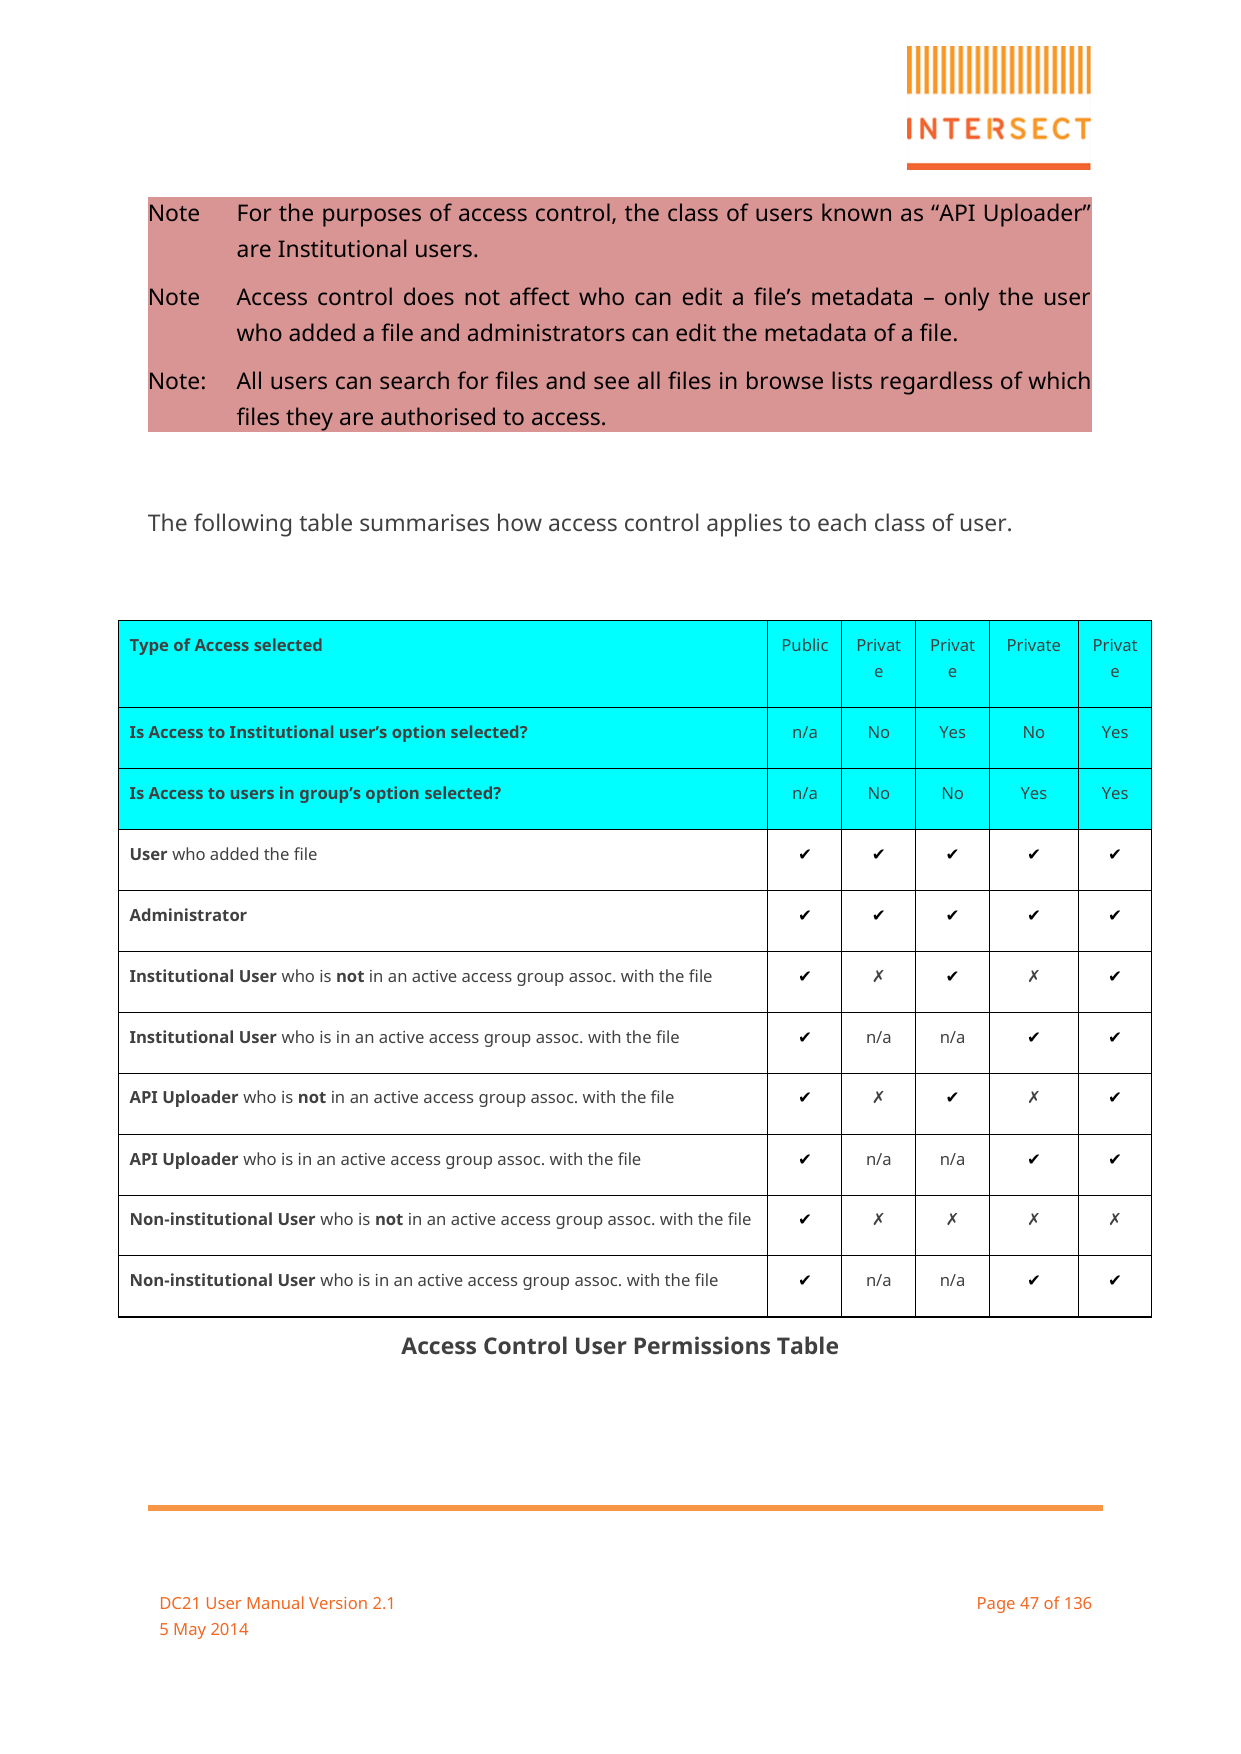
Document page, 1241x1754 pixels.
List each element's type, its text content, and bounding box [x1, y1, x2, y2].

text Note: All users can search for files and see all files in browse lists regardless of which files they are authorised to access. [148, 365, 1092, 432]
table_cell ✔ [1079, 1256, 1151, 1316]
text The following table summarises how access control applies to each class of user. [148, 506, 1092, 538]
table_header Private [1079, 621, 1151, 707]
table_cell Institutional User who is in an active access group assoc. with the file [119, 1013, 767, 1073]
table_cell Yes [916, 708, 989, 768]
table_header Type of Access selected [119, 621, 767, 707]
table_cell API Uploader who is not in an active access group assoc. with the file [119, 1074, 767, 1133]
table_cell User who added the file [119, 830, 767, 890]
table_cell ✔ [1079, 1074, 1151, 1133]
table_cell ✗ [842, 1196, 915, 1255]
table_cell ✔ [1079, 1013, 1151, 1073]
table_cell ✔ [990, 1013, 1078, 1073]
table_cell ✔ [768, 1074, 841, 1133]
table_cell Yes [1079, 708, 1151, 768]
table_cell n/a [916, 1256, 989, 1316]
table_cell ✔ [768, 830, 841, 890]
table_cell ✗ [842, 1074, 915, 1133]
table_cell ✔ [916, 830, 989, 890]
table_cell Non-institutional User who is in an active access group assoc. with the file [119, 1256, 767, 1316]
table_cell Administrator [119, 891, 767, 951]
table_cell Yes [1079, 769, 1151, 829]
table_cell ✔ [990, 1135, 1078, 1194]
table_cell ✔ [990, 891, 1078, 951]
table_cell n/a [916, 1135, 989, 1194]
table_cell ✔ [990, 1256, 1078, 1316]
table_cell n/a [768, 708, 841, 768]
text Note Access control does not affect who can edit a file’s metadata – only the user who added a file and administrators can edit the metadata of a file. [148, 281, 1092, 348]
table_cell Institutional User who is not in an active access group assoc. with the file [119, 952, 767, 1012]
table_cell Is Access to users in group’s option selected? [119, 769, 767, 829]
text Access Control User Permissions Table [148, 1330, 1092, 1361]
table_cell ✔ [1079, 830, 1151, 890]
table_cell ✗ [990, 1074, 1078, 1133]
table_cell ✔ [768, 891, 841, 951]
table_cell Non-institutional User who is not in an active access group assoc. with the file [119, 1196, 767, 1255]
table_cell ✗ [990, 952, 1078, 1012]
table_cell ✗ [1079, 1196, 1151, 1255]
table_cell ✔ [768, 1135, 841, 1194]
table_cell ✔ [990, 830, 1078, 890]
table_cell ✔ [916, 952, 989, 1012]
table_header Public [768, 621, 841, 707]
table_header Private [916, 621, 989, 707]
table_cell n/a [842, 1013, 915, 1073]
table_cell ✔ [1079, 891, 1151, 951]
picture [905, 44, 1093, 172]
table_cell No [842, 708, 915, 768]
table_cell n/a [842, 1135, 915, 1194]
text Note For the purposes of access control, the class of users known as “API Uploader” are Institutional users. [148, 197, 1092, 264]
table_cell No [990, 708, 1078, 768]
table_header Private [990, 621, 1078, 707]
table_cell No [916, 769, 989, 829]
table_cell ✔ [916, 891, 989, 951]
table_cell ✗ [990, 1196, 1078, 1255]
table_cell ✔ [768, 1013, 841, 1073]
table_cell ✔ [1079, 952, 1151, 1012]
table_cell ✔ [842, 830, 915, 890]
table_cell ✗ [842, 952, 915, 1012]
table_header Private [842, 621, 915, 707]
table_cell ✔ [842, 891, 915, 951]
table_cell ✔ [768, 1256, 841, 1316]
table_cell Yes [990, 769, 1078, 829]
table_cell API Uploader who is in an active access group assoc. with the file [119, 1135, 767, 1194]
table_cell ✔ [768, 952, 841, 1012]
table_cell n/a [768, 769, 841, 829]
table_cell n/a [916, 1013, 989, 1073]
table_cell ✔ [1079, 1135, 1151, 1194]
table_cell ✗ [916, 1196, 989, 1255]
table_cell ✔ [768, 1196, 841, 1255]
table_cell ✔ [916, 1074, 989, 1133]
table_cell n/a [842, 1256, 915, 1316]
table_cell No [842, 769, 915, 829]
table_cell Is Access to Institutional user’s option selected? [119, 708, 767, 768]
